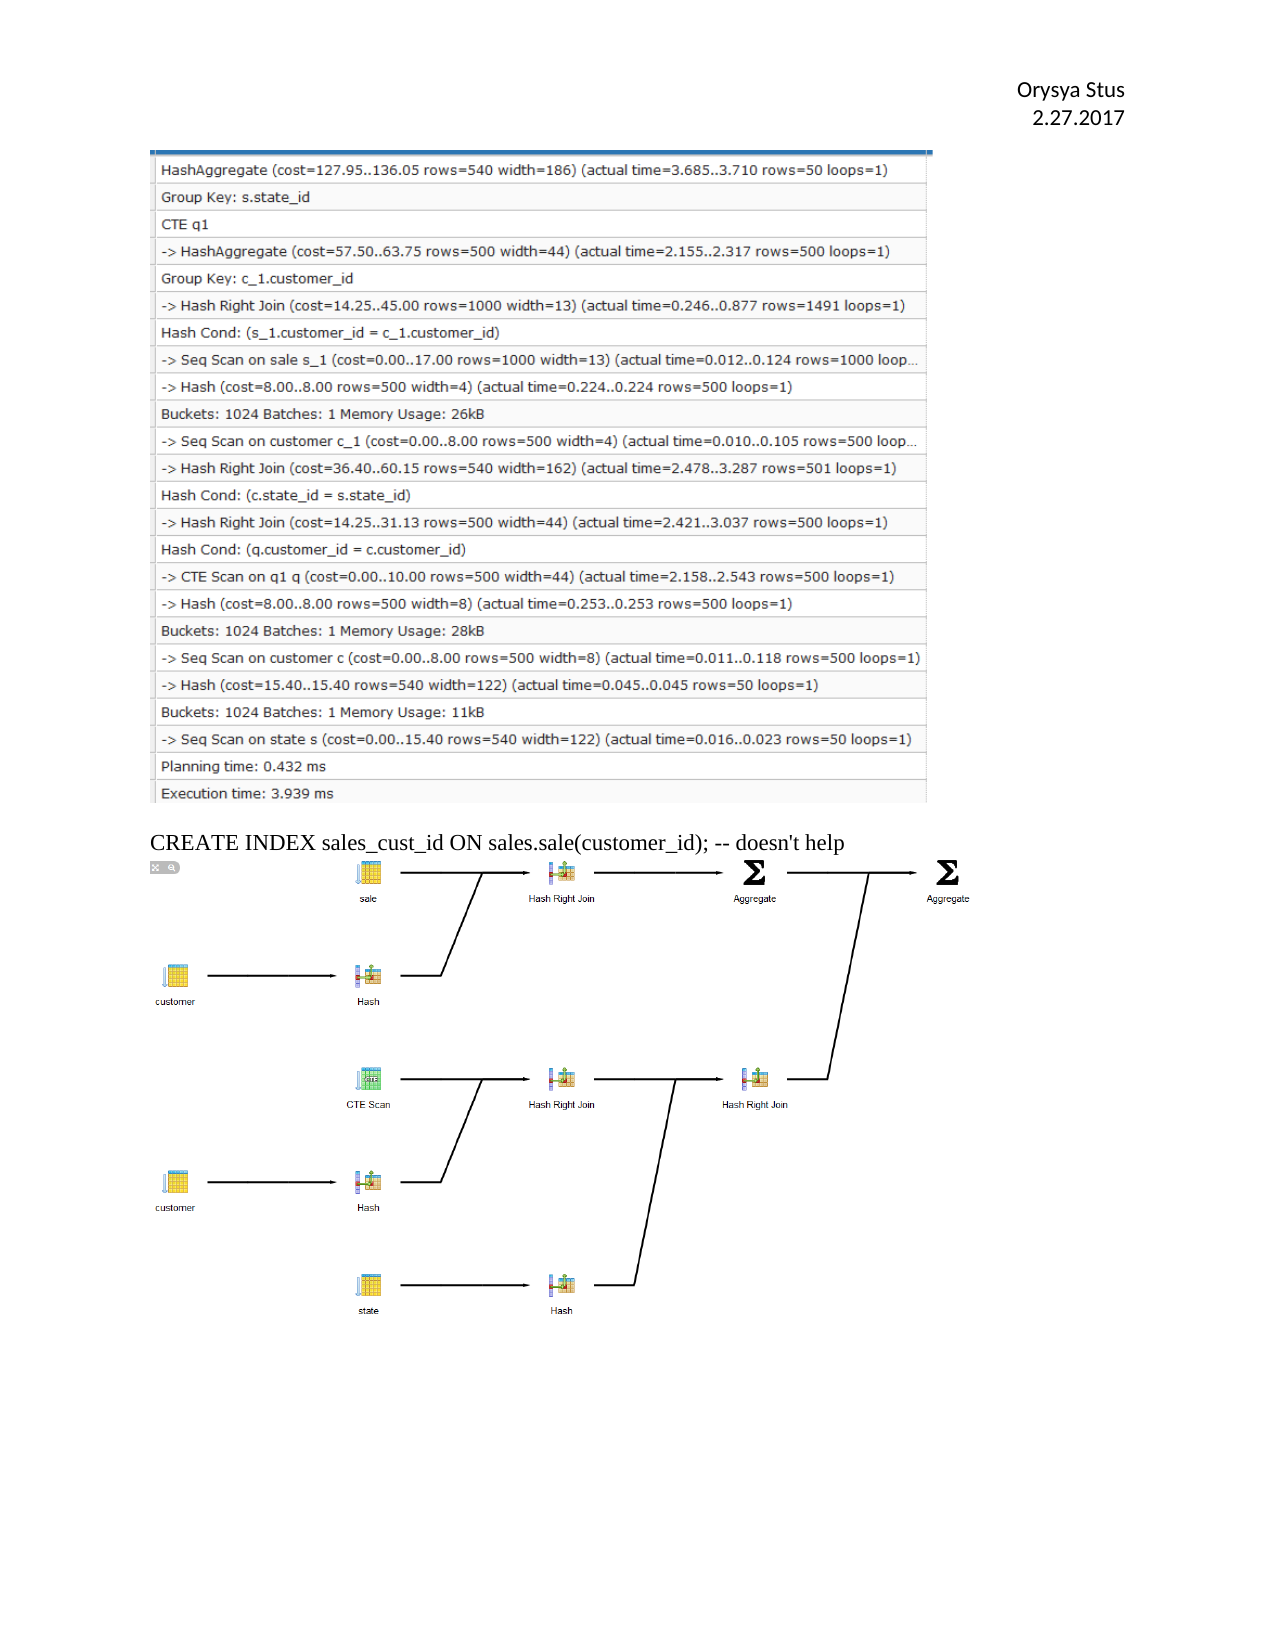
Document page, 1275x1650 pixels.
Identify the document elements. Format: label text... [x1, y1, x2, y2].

picture [150, 855, 975, 1319]
text CREATE INDEX sales_cust_id ON sales.sale(customer_id); -- doesn't help [150, 829, 1125, 855]
picture [150, 150, 933, 803]
